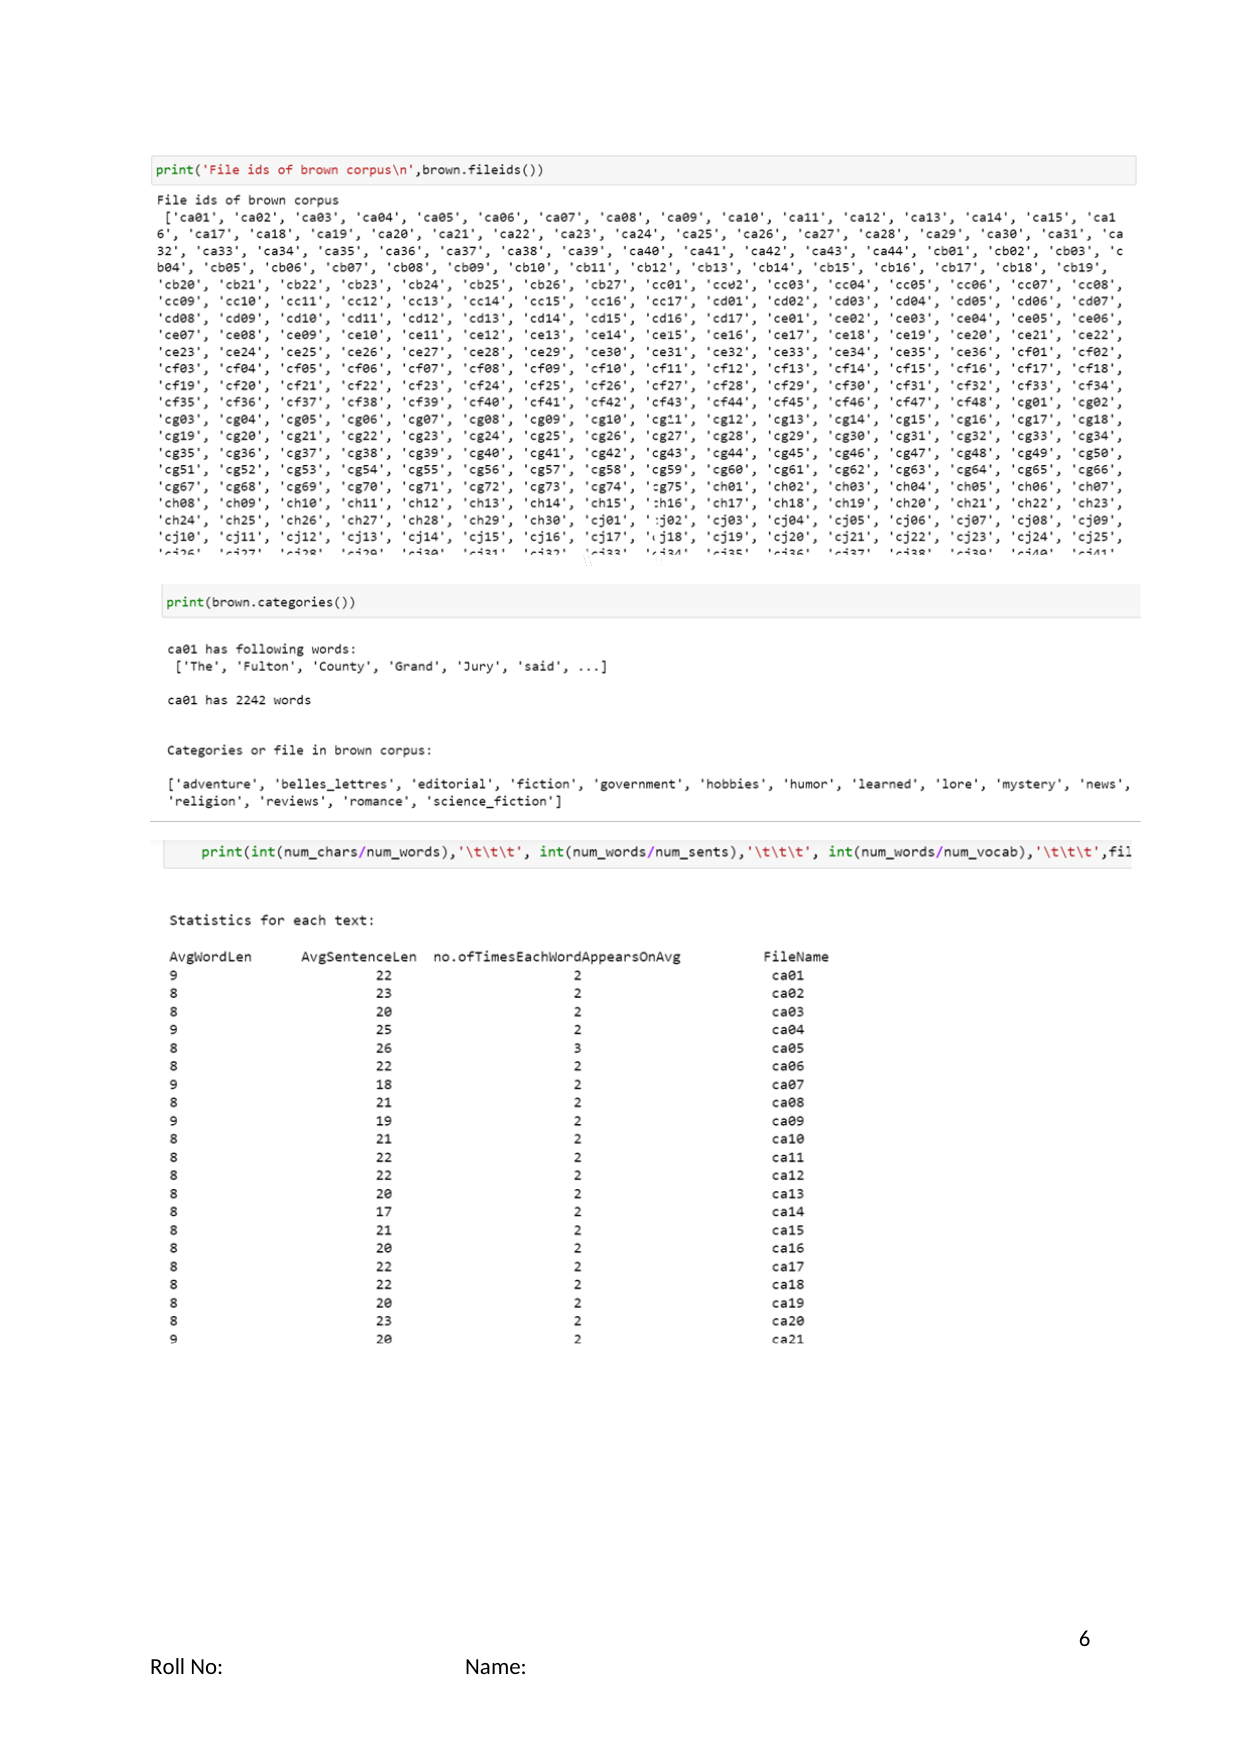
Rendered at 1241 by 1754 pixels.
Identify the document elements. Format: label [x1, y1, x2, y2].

picture [150, 840, 1132, 1344]
picture [150, 150, 1143, 566]
picture [150, 584, 1141, 822]
